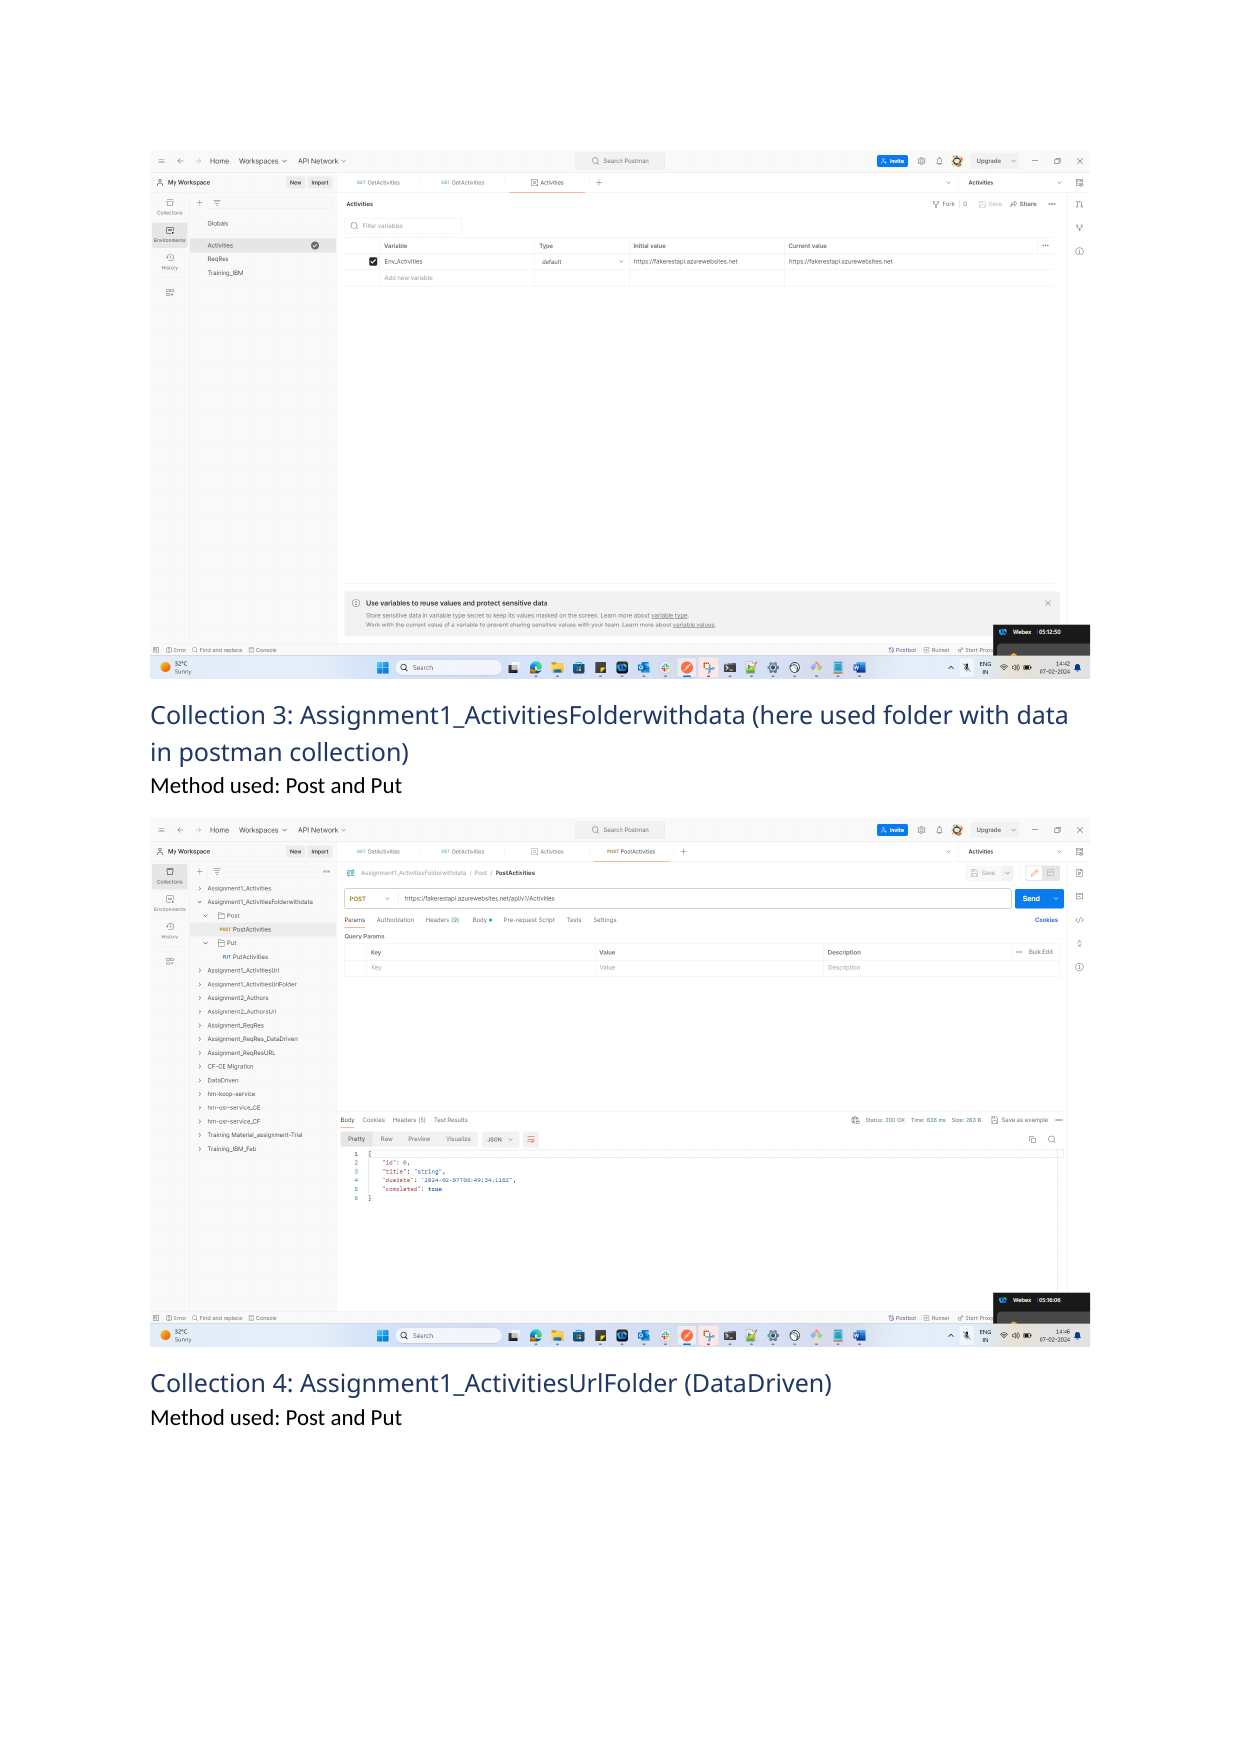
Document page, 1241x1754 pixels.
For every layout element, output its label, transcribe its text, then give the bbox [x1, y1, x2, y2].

picture [150, 150, 1091, 679]
text Method used: Post and Put [150, 771, 1090, 799]
subtitle Collection 4: Assignment1_ActivitiesUrlFolder (DataDriven) [150, 1366, 1090, 1400]
subtitle Collection 3: Assignment1_ActivitiesFolderwithdata (here used folder with data in postman collection) [150, 698, 1090, 768]
picture [150, 818, 1091, 1347]
text Method used: Post and Put [150, 1403, 1090, 1431]
